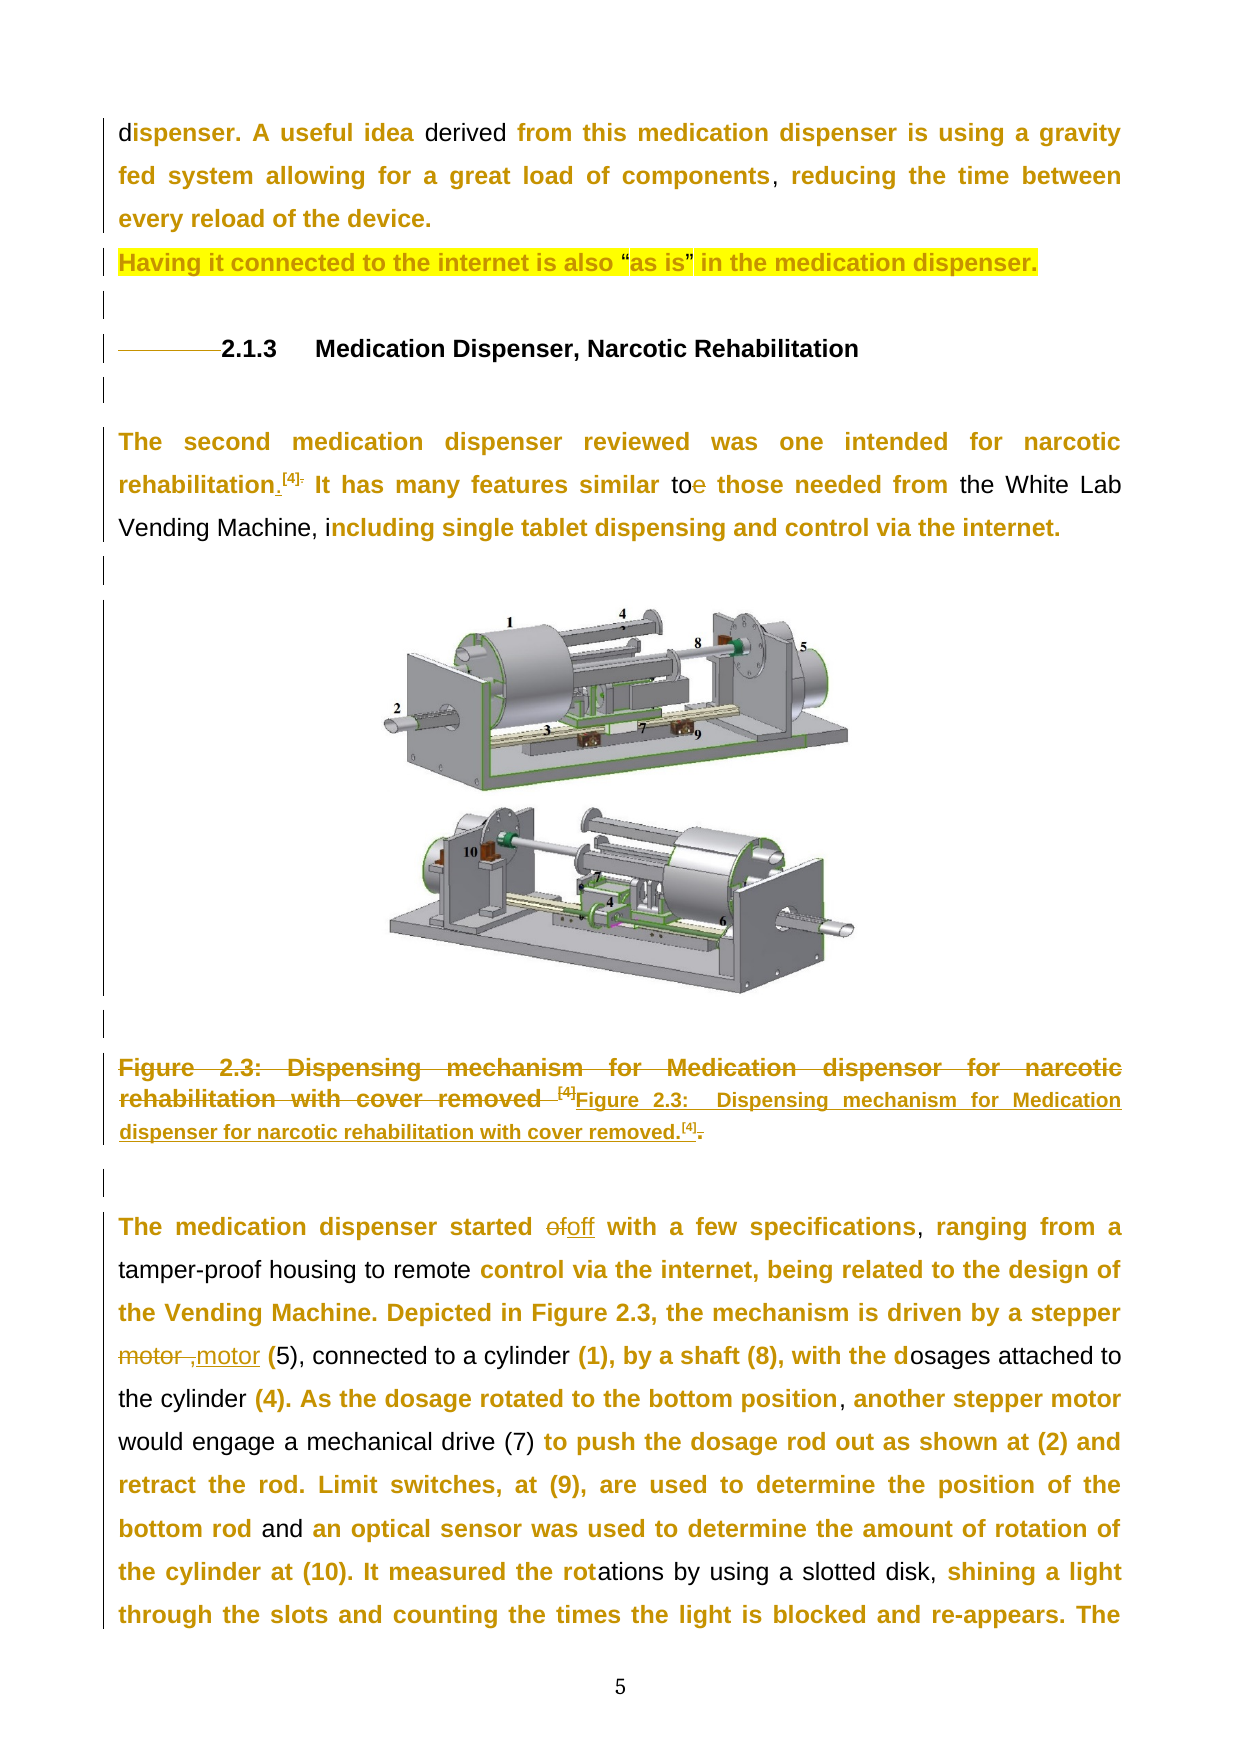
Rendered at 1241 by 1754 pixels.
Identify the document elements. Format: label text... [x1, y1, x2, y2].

text Having it connected to the internet is also “as is” in the medication dispenser. [118, 247, 1122, 276]
picture [381, 599, 860, 997]
text The second medication dispenser reviewed was one intended for narcotic rehabilitation[4] It has many features similar to those needed from the White Lab Vending Machine, including single tablet dispensing and control via the internet. [118, 427, 1122, 542]
subtitle 2.1.3 Medication Dispenser, Narcotic Rehabilitation [118, 334, 1122, 362]
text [118, 118, 1122, 233]
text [118, 1212, 1122, 1629]
